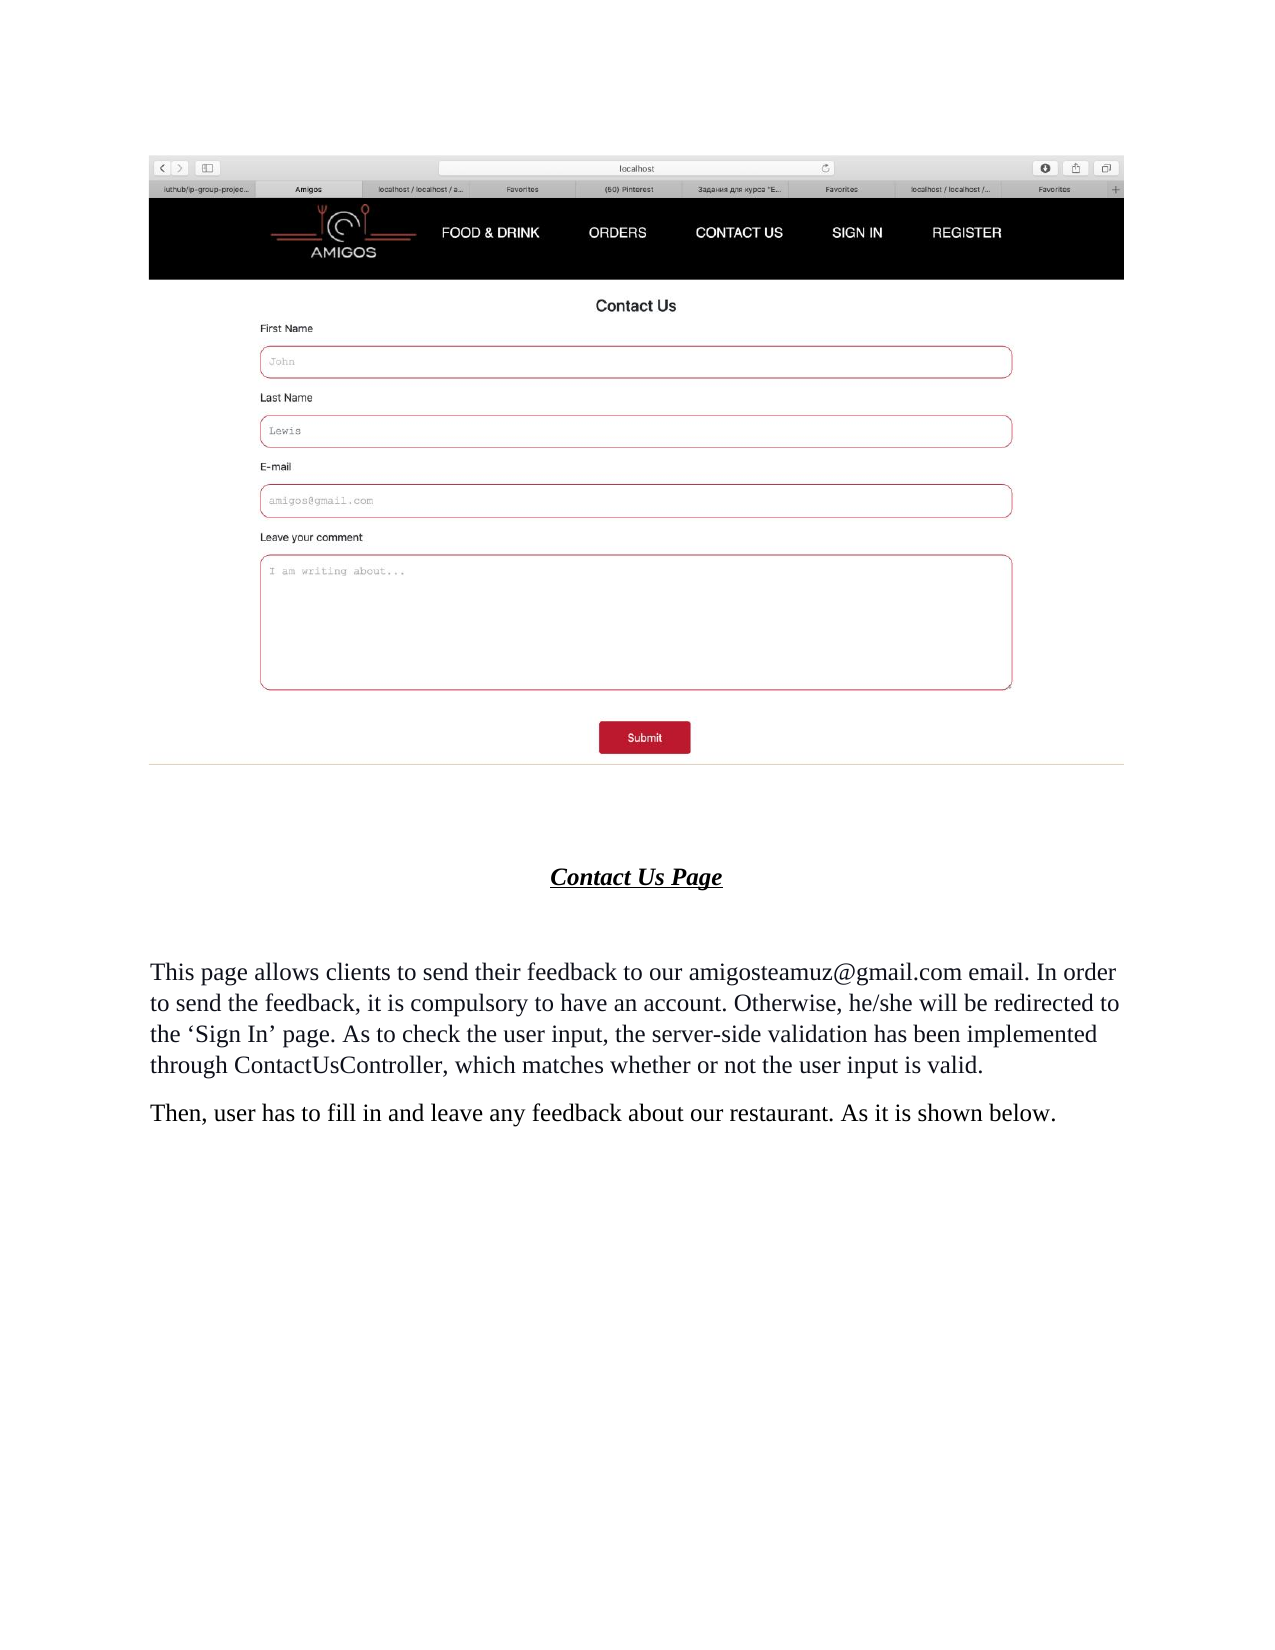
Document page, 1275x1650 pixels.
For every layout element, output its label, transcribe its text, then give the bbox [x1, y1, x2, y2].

text Contact Us Page [150, 862, 1125, 891]
text Then, user has to fill in and leave any feedback about our restaurant. As it is shown below. [150, 1098, 1125, 1127]
picture [148, 155, 1124, 765]
text This page allows clients to send their feedback to our amigosteamuz@gmail.com email. In order to send the feedback, it is compulsory to have an account. Otherwise, he/she will be redirected to the ‘Sign In’ page. As to check the user input, the server-side validation has been implemented through ContactUsController, which matches whether or not the user input is valid. [150, 957, 1125, 1079]
